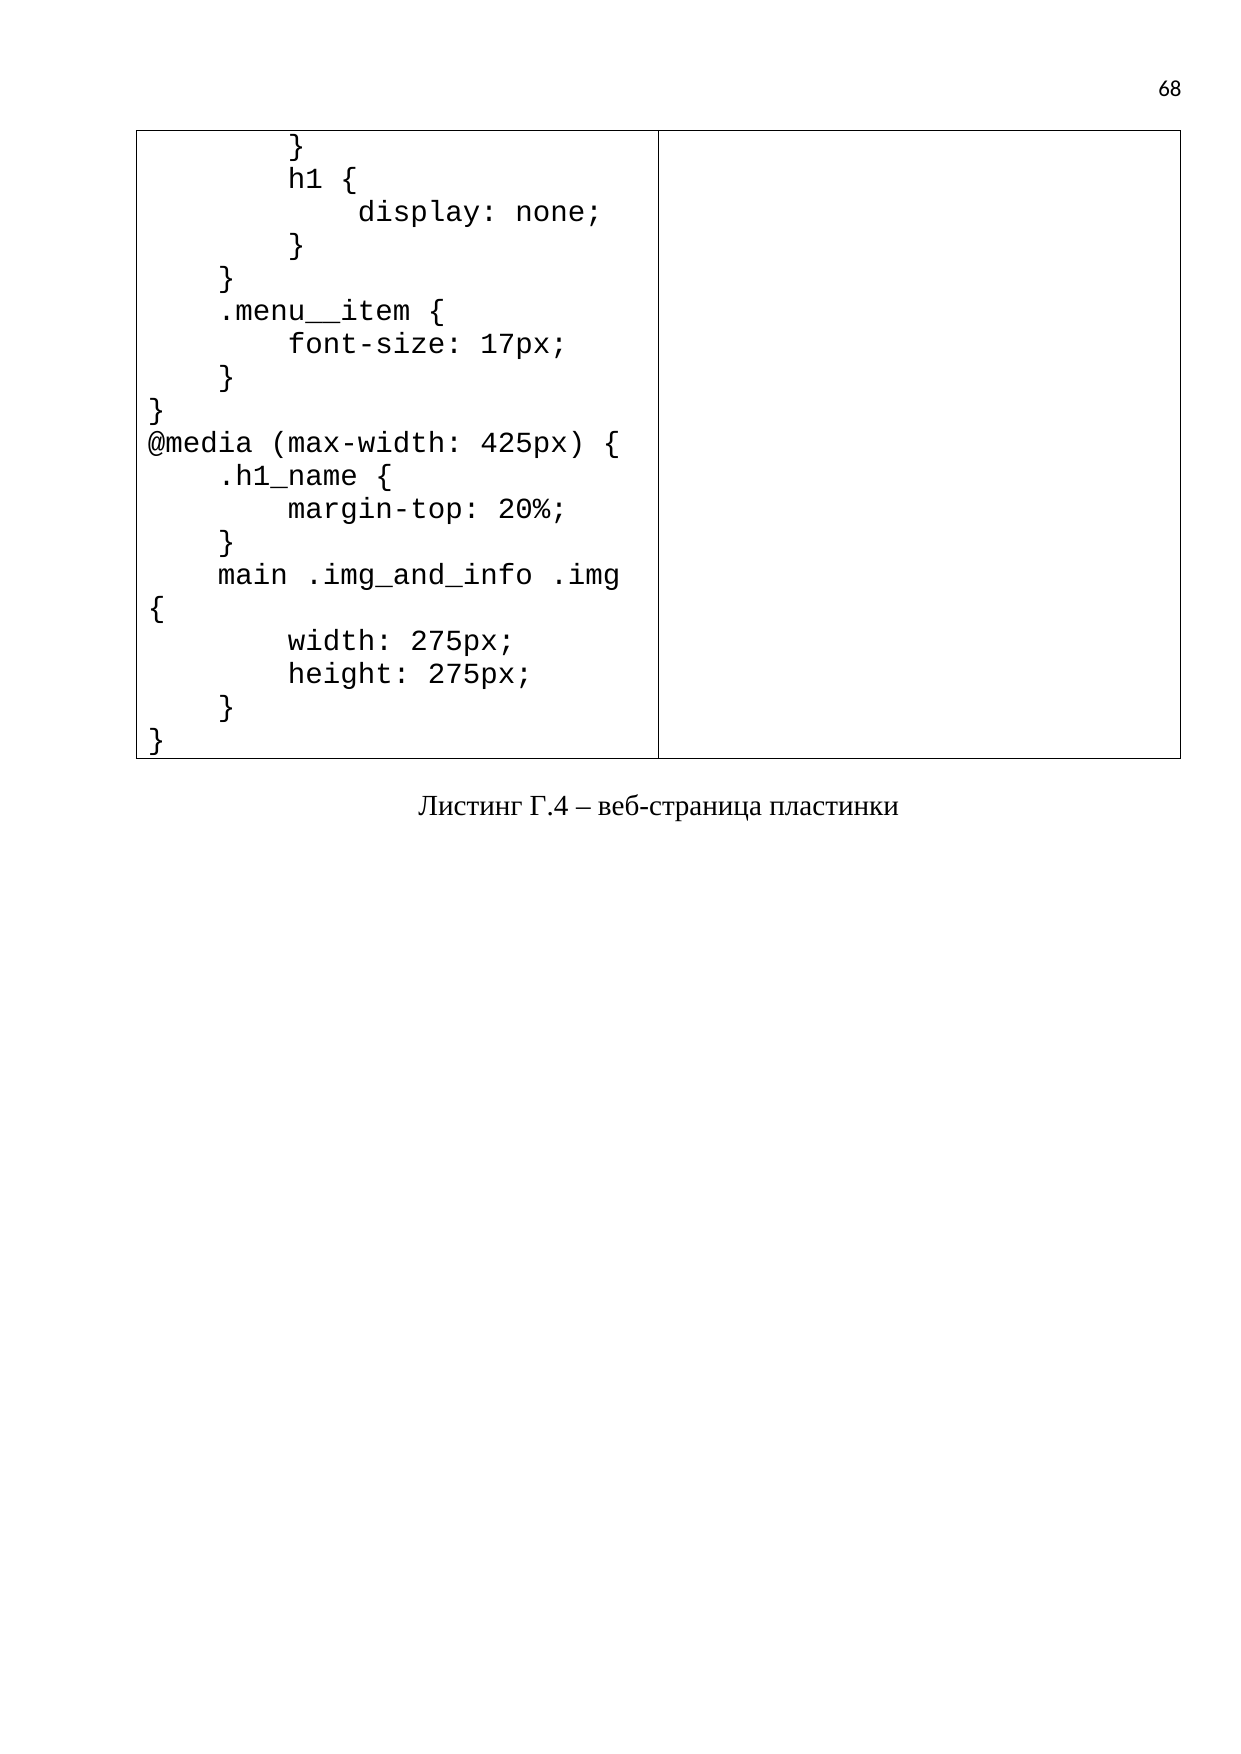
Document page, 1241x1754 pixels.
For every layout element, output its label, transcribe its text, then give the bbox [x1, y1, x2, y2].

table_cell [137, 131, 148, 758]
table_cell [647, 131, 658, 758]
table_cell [659, 131, 1180, 758]
text Листинг Г.4 – веб-страница пластинки [136, 788, 1181, 822]
